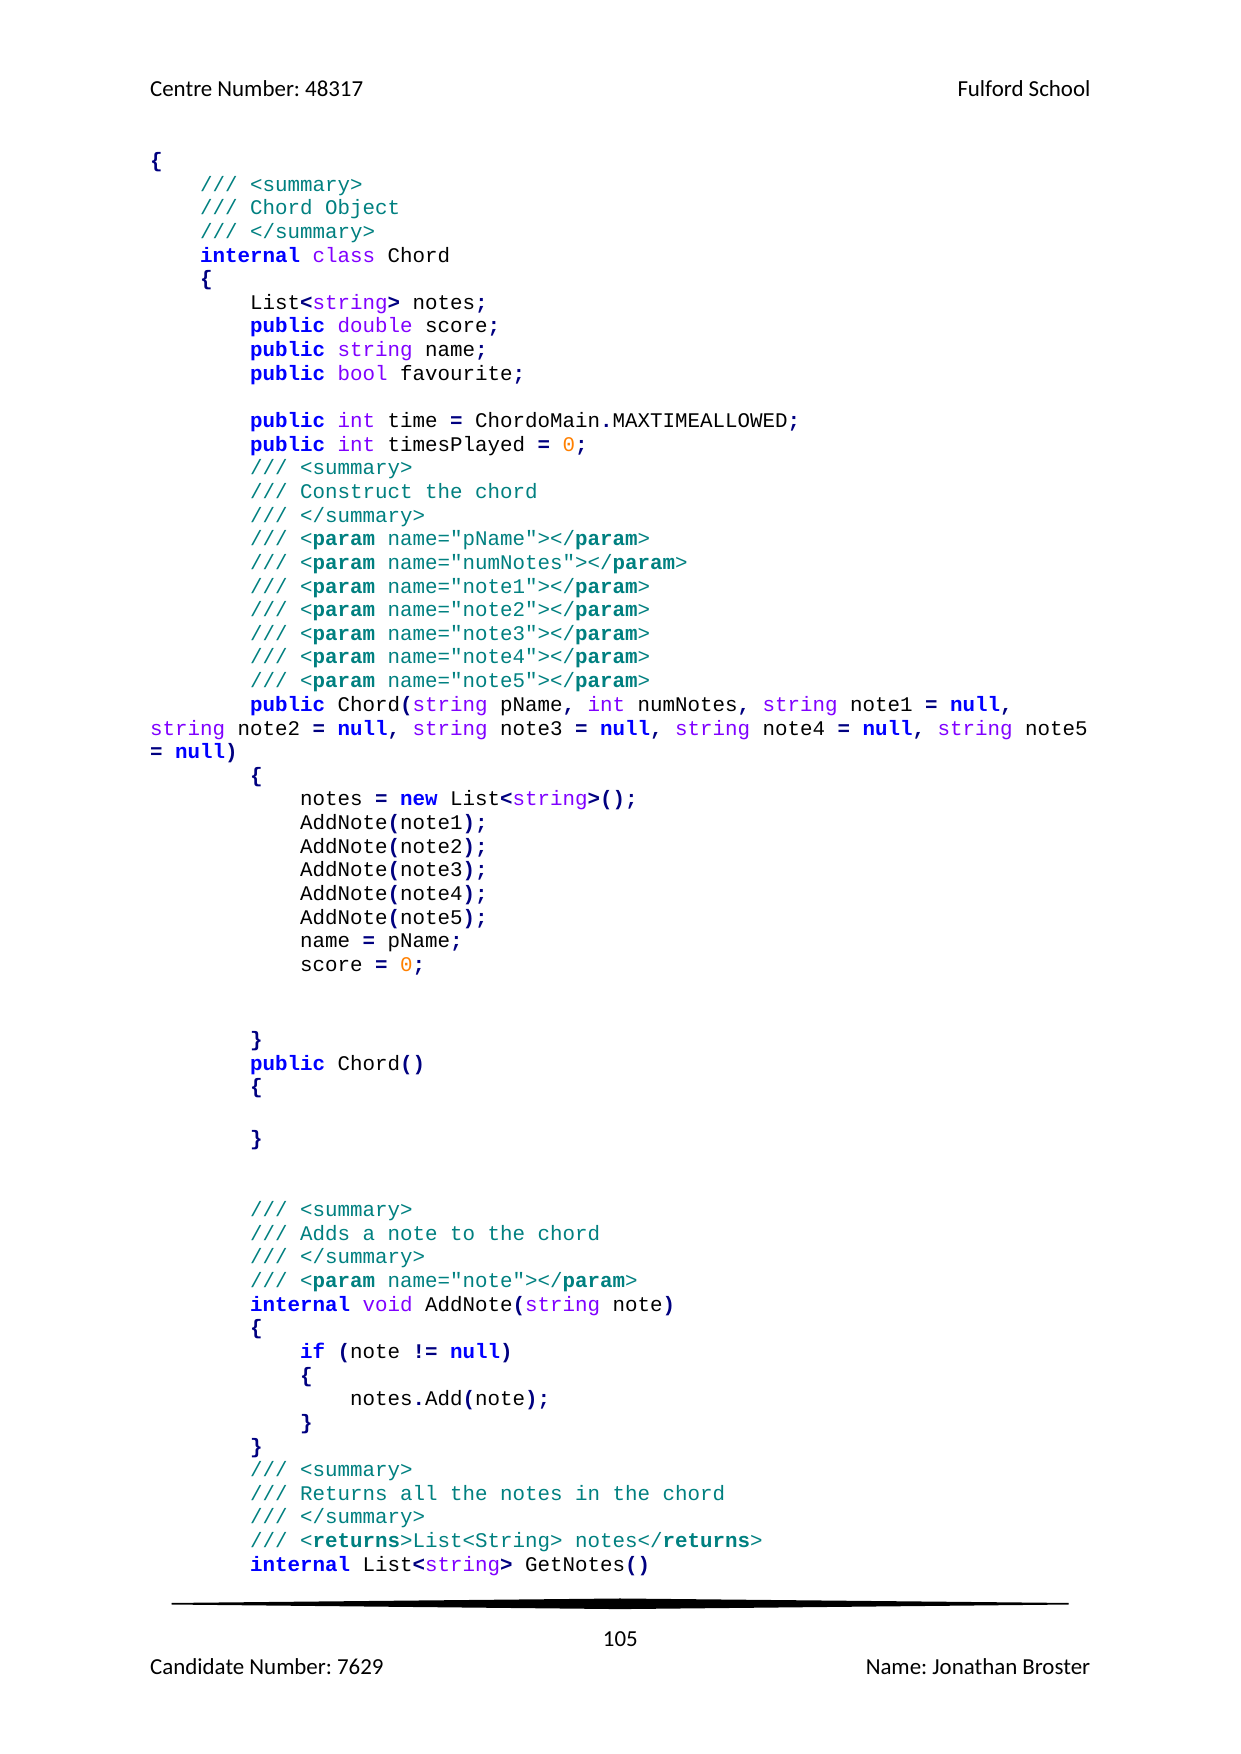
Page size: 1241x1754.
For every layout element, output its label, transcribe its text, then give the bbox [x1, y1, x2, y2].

text } [150, 1436, 1090, 1459]
text internal void AddNote(string note) [150, 1294, 1090, 1317]
text AddNote(note1); [150, 812, 1090, 836]
text /// <param name="numNotes"></param> [150, 552, 1090, 576]
text public int time = ChordoMain.MAXTIMEALLOWED; [150, 410, 1090, 434]
text AddNote(note3); [150, 859, 1090, 883]
text if (note != null) [150, 1341, 1090, 1365]
text /// Construct the chord [150, 481, 1090, 505]
text { [150, 1317, 1090, 1341]
text internal List<string> GetNotes() [150, 1554, 1090, 1577]
text public Chord() [150, 1053, 1090, 1077]
text { [150, 268, 1090, 292]
text /// <param name="pName"></param> [150, 528, 1090, 552]
text { [150, 765, 1090, 788]
text List<string> notes; [150, 292, 1090, 316]
text /// <summary> [150, 174, 1090, 197]
text /// <summary> [150, 1459, 1090, 1483]
text /// <param name="note2"></param> [150, 599, 1090, 623]
text AddNote(note4); [150, 883, 1090, 907]
text /// <summary> [150, 457, 1090, 481]
text /// <param name="note1"></param> [150, 576, 1090, 599]
text { [150, 1365, 1090, 1388]
text /// <param name="note4"></param> [150, 647, 1090, 670]
text /// Returns all the notes in the chord [150, 1483, 1090, 1507]
text internal class Chord [150, 244, 1090, 268]
text /// Adds a note to the chord [150, 1223, 1090, 1246]
text notes.Add(note); [150, 1388, 1090, 1412]
text notes = new List<string>(); [150, 788, 1090, 812]
text score = 0; [150, 954, 1090, 978]
text /// <returns>List<String> notes</returns> [150, 1530, 1090, 1554]
text /// </summary> [150, 221, 1090, 244]
text } [150, 1128, 1090, 1152]
text public bool favourite; [150, 363, 1090, 386]
text /// <param name="note3"></param> [150, 623, 1090, 647]
text public Chord(string pName, int numNotes, string note1 = null, string note2 = null, string note3 = null, string note4 = null, string note5 = null) [150, 694, 1090, 765]
text /// <param name="note5"></param> [150, 670, 1090, 694]
text } [150, 1412, 1090, 1436]
text } [150, 1029, 1090, 1053]
text name = pName; [150, 930, 1090, 954]
text public int timesPlayed = 0; [150, 434, 1090, 457]
text { [150, 150, 1090, 174]
text /// </summary> [150, 1507, 1090, 1530]
text /// <param name="note"></param> [150, 1270, 1090, 1294]
text /// Chord Object [150, 197, 1090, 221]
text AddNote(note5); [150, 907, 1090, 930]
text /// <summary> [150, 1199, 1090, 1223]
text /// </summary> [150, 1246, 1090, 1270]
text AddNote(note2); [150, 836, 1090, 859]
text { [150, 1077, 1090, 1100]
text public string name; [150, 339, 1090, 363]
text /// </summary> [150, 505, 1090, 528]
text public double score; [150, 316, 1090, 339]
